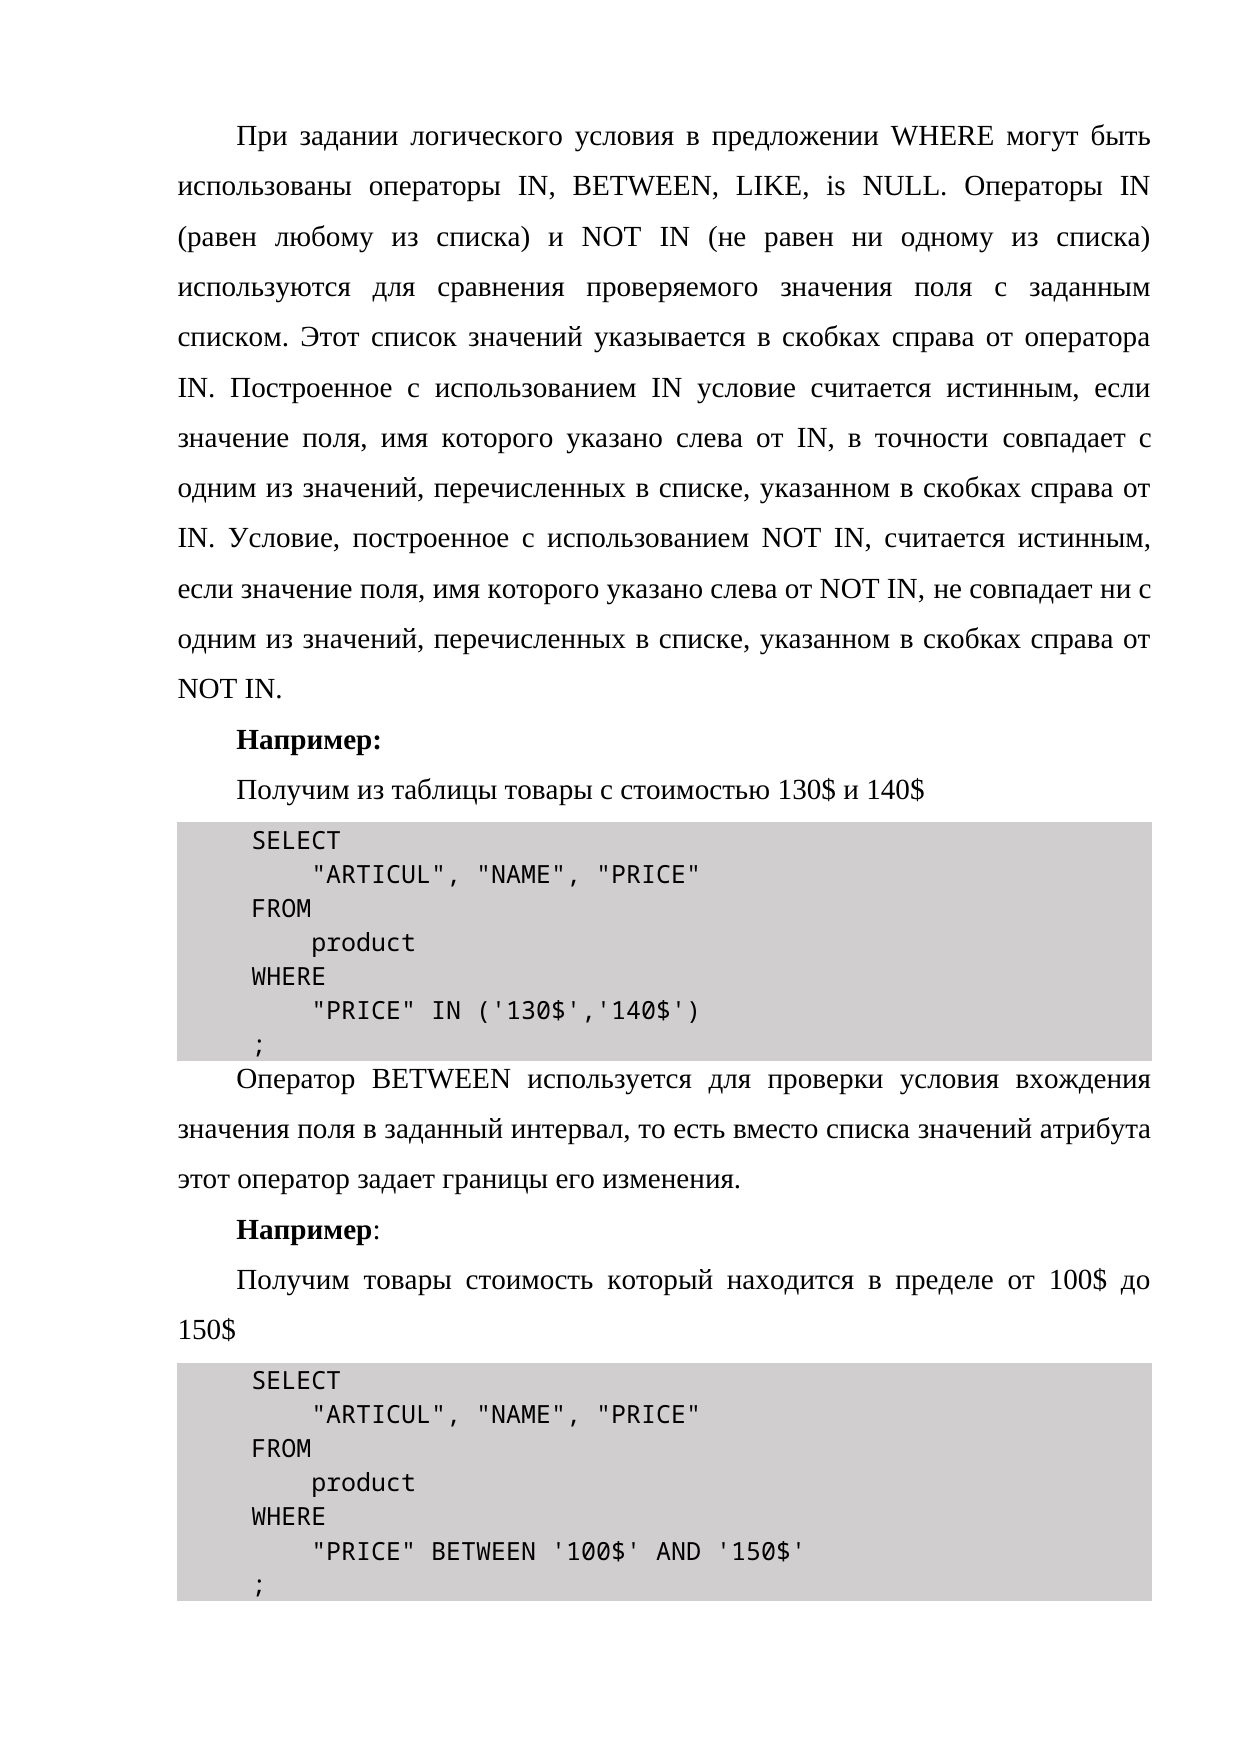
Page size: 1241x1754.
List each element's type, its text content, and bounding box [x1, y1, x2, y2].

text "ARTICUL", "NAME", "PRICE" [177, 857, 1152, 891]
text WHERE [177, 1499, 1152, 1533]
text Получим из таблицы товары с стоимостью 130$ и 140$ [177, 772, 1152, 806]
text SELECT [177, 822, 1152, 857]
text SELECT [177, 1363, 1152, 1397]
text WHERE [177, 959, 1152, 993]
text "ARTICUL", "NAME", "PRICE" [177, 1397, 1152, 1431]
text ; [177, 1567, 1152, 1601]
text Получим товары стоимость который находится в пределе от 100$ до 150$ [177, 1262, 1152, 1346]
text Например: [177, 1212, 1152, 1245]
text FROM [177, 891, 1152, 925]
text Оператор BETWEEN используется для проверки условия вхождения значения поля в заданный интервал, то есть вместо списка значений атрибута этот оператор задает границы его изменения. [177, 1061, 1152, 1195]
text "PRICE" IN ('130$','140$') [177, 993, 1152, 1027]
text product [177, 1465, 1152, 1499]
text ; [177, 1027, 1152, 1061]
text "PRICE" BETWEEN '100$' AND '150$' [177, 1533, 1152, 1567]
text Например: [177, 722, 1152, 755]
text FROM [177, 1431, 1152, 1465]
text product [177, 925, 1152, 959]
text При задании логического условия в предложении WHERE могут быть использованы операторы IN, BETWEEN, LIKE, is NULL. Операторы IN (равен любому из списка) и NOT IN (не равен ни одному из списка) используются для сравнения проверяемого значения поля с заданным списком. Этот список значений указывается в скобках справа от оператора IN. Построенное с использованием IN условие считается истинным, если значение поля, имя которого указано слева от IN, в точности совпадает с одним из значений, перечисленных в списке, указанном в скобках справа от IN. Условие, построенное с использованием NOT IN, считается истинным, если значение поля, имя которого указано слева от NOT IN, не совпадает ни с одним из значений, перечисленных в списке, указанном в скобках справа от NOT IN. [177, 118, 1152, 705]
